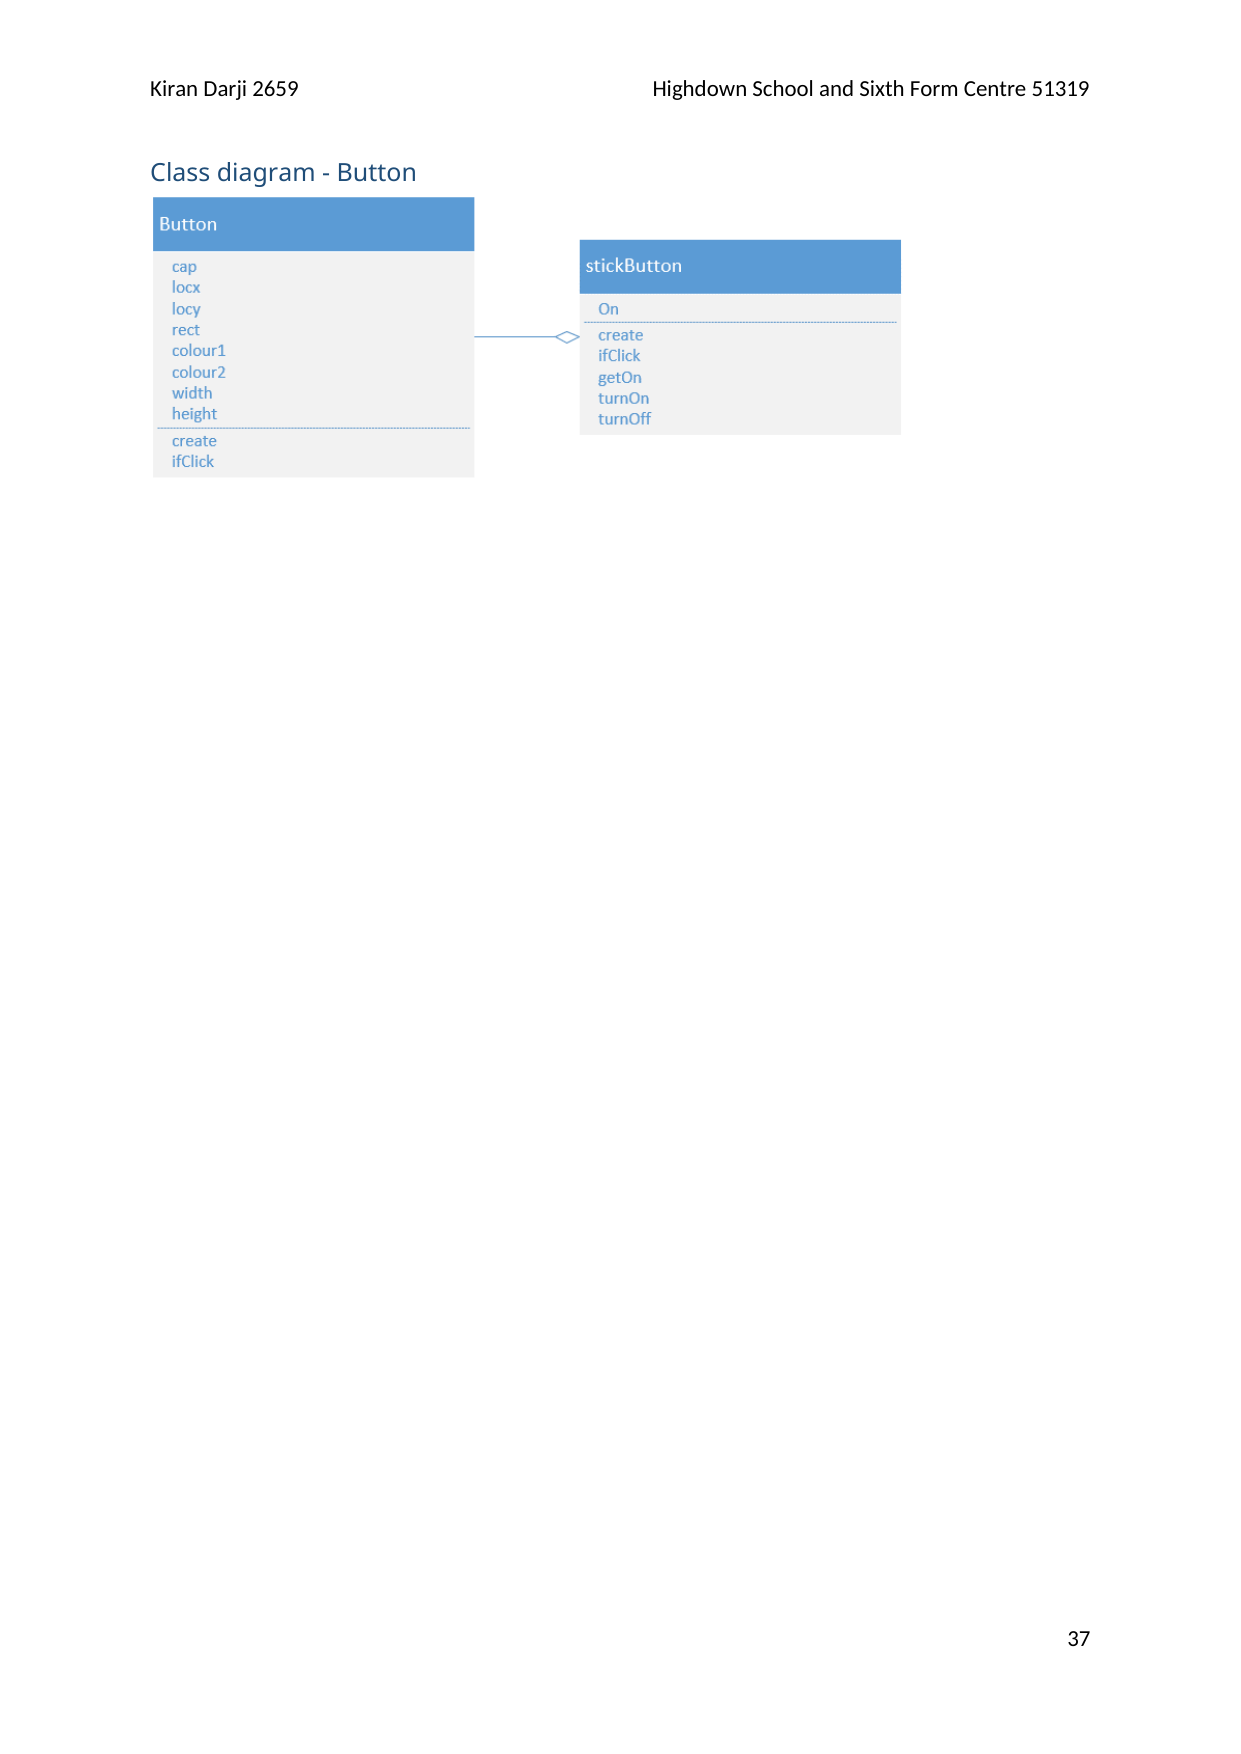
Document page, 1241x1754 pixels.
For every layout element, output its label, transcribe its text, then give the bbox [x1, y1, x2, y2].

subtitle Class diagram - Button [150, 154, 1090, 188]
picture [150, 191, 930, 548]
